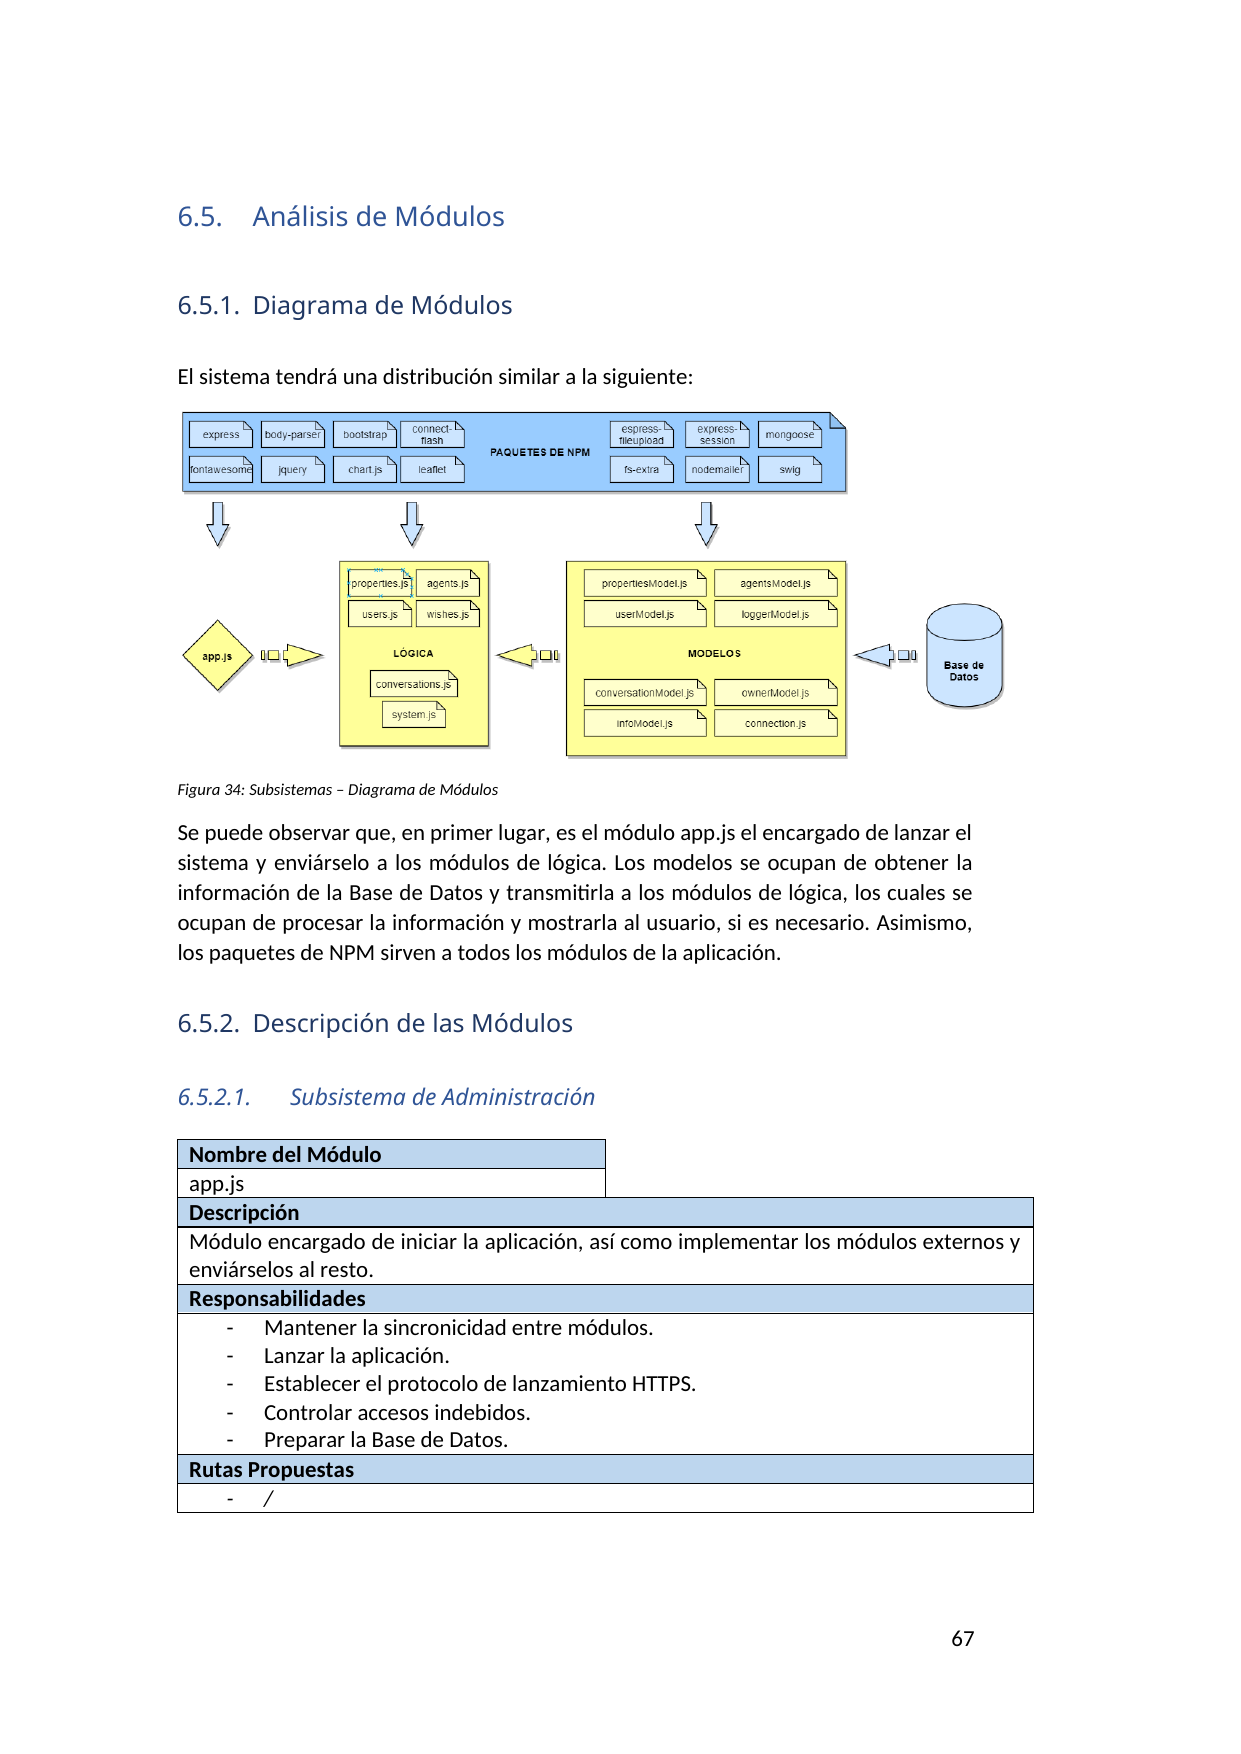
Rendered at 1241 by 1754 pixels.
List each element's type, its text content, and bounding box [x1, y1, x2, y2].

subtitle Diagrama de Módulos [177, 287, 974, 322]
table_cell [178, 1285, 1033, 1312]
text Figura 34: Subsistemas – Diagrama de Módulos [177, 779, 974, 799]
subtitle Descripción de las Módulos [177, 1006, 974, 1040]
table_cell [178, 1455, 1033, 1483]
text Se puede observar que, en primer lugar, es el módulo app.js el encargado de lanzar el sistema y enviárselo a los módulos de lógica. Los modelos se ocupan de obtener la información de la Base de Datos y transmitirla a los módulos de lógica, los cuales se ocupan de procesar la información y mostrarla al usuario, si es necesario. Asimismo, los paquetes de NPM sirven a todos los módulos de la aplicación. [177, 818, 974, 966]
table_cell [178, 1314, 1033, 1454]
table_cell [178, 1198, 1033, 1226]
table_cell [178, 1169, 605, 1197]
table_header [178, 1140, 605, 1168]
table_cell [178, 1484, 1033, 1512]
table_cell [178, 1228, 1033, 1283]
subtitle Análisis de Módulos [177, 198, 974, 234]
subtitle Subsistema de Administración [177, 1080, 974, 1112]
picture [177, 408, 1013, 761]
text El sistema tendrá una distribución similar a la siguiente: [177, 362, 974, 390]
